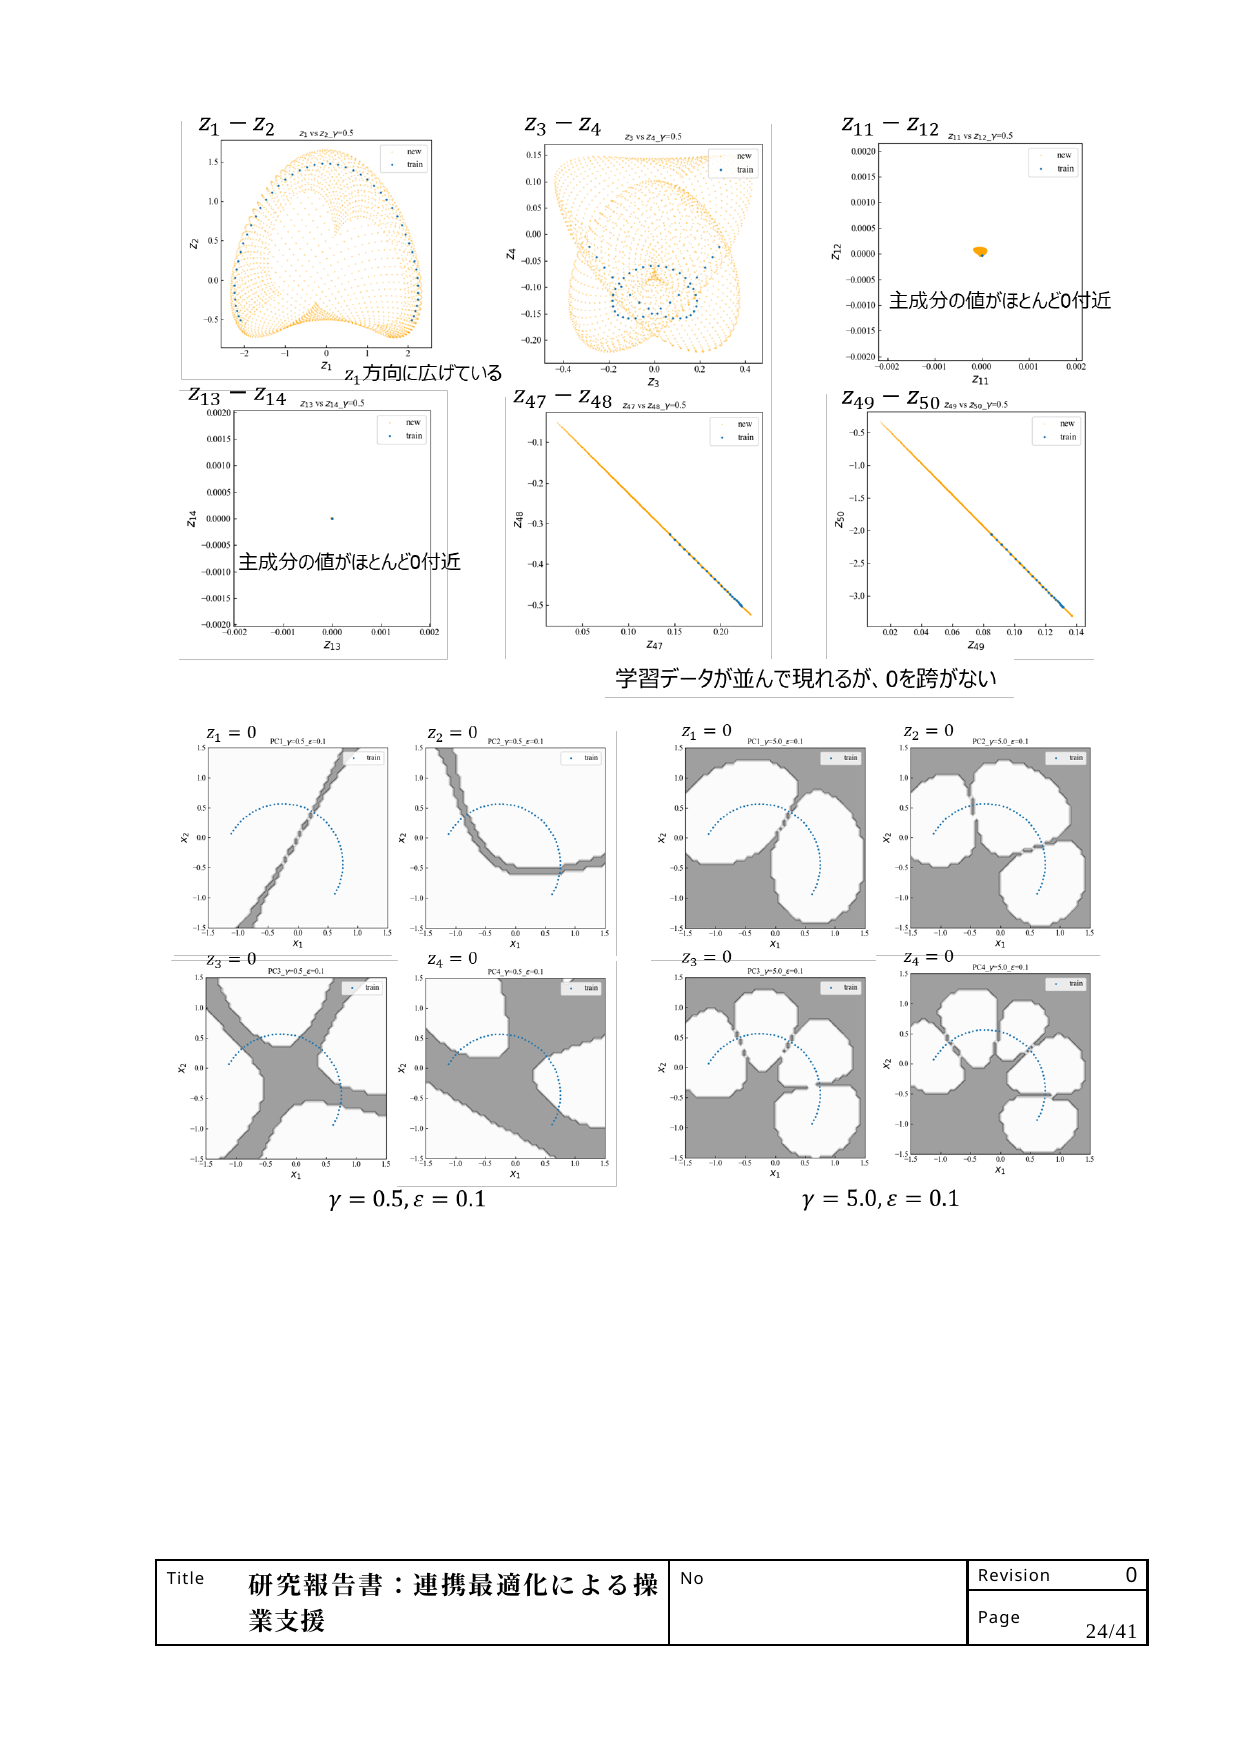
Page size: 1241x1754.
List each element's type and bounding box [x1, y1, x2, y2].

picture [171, 713, 1101, 1219]
picture [173, 100, 1124, 706]
